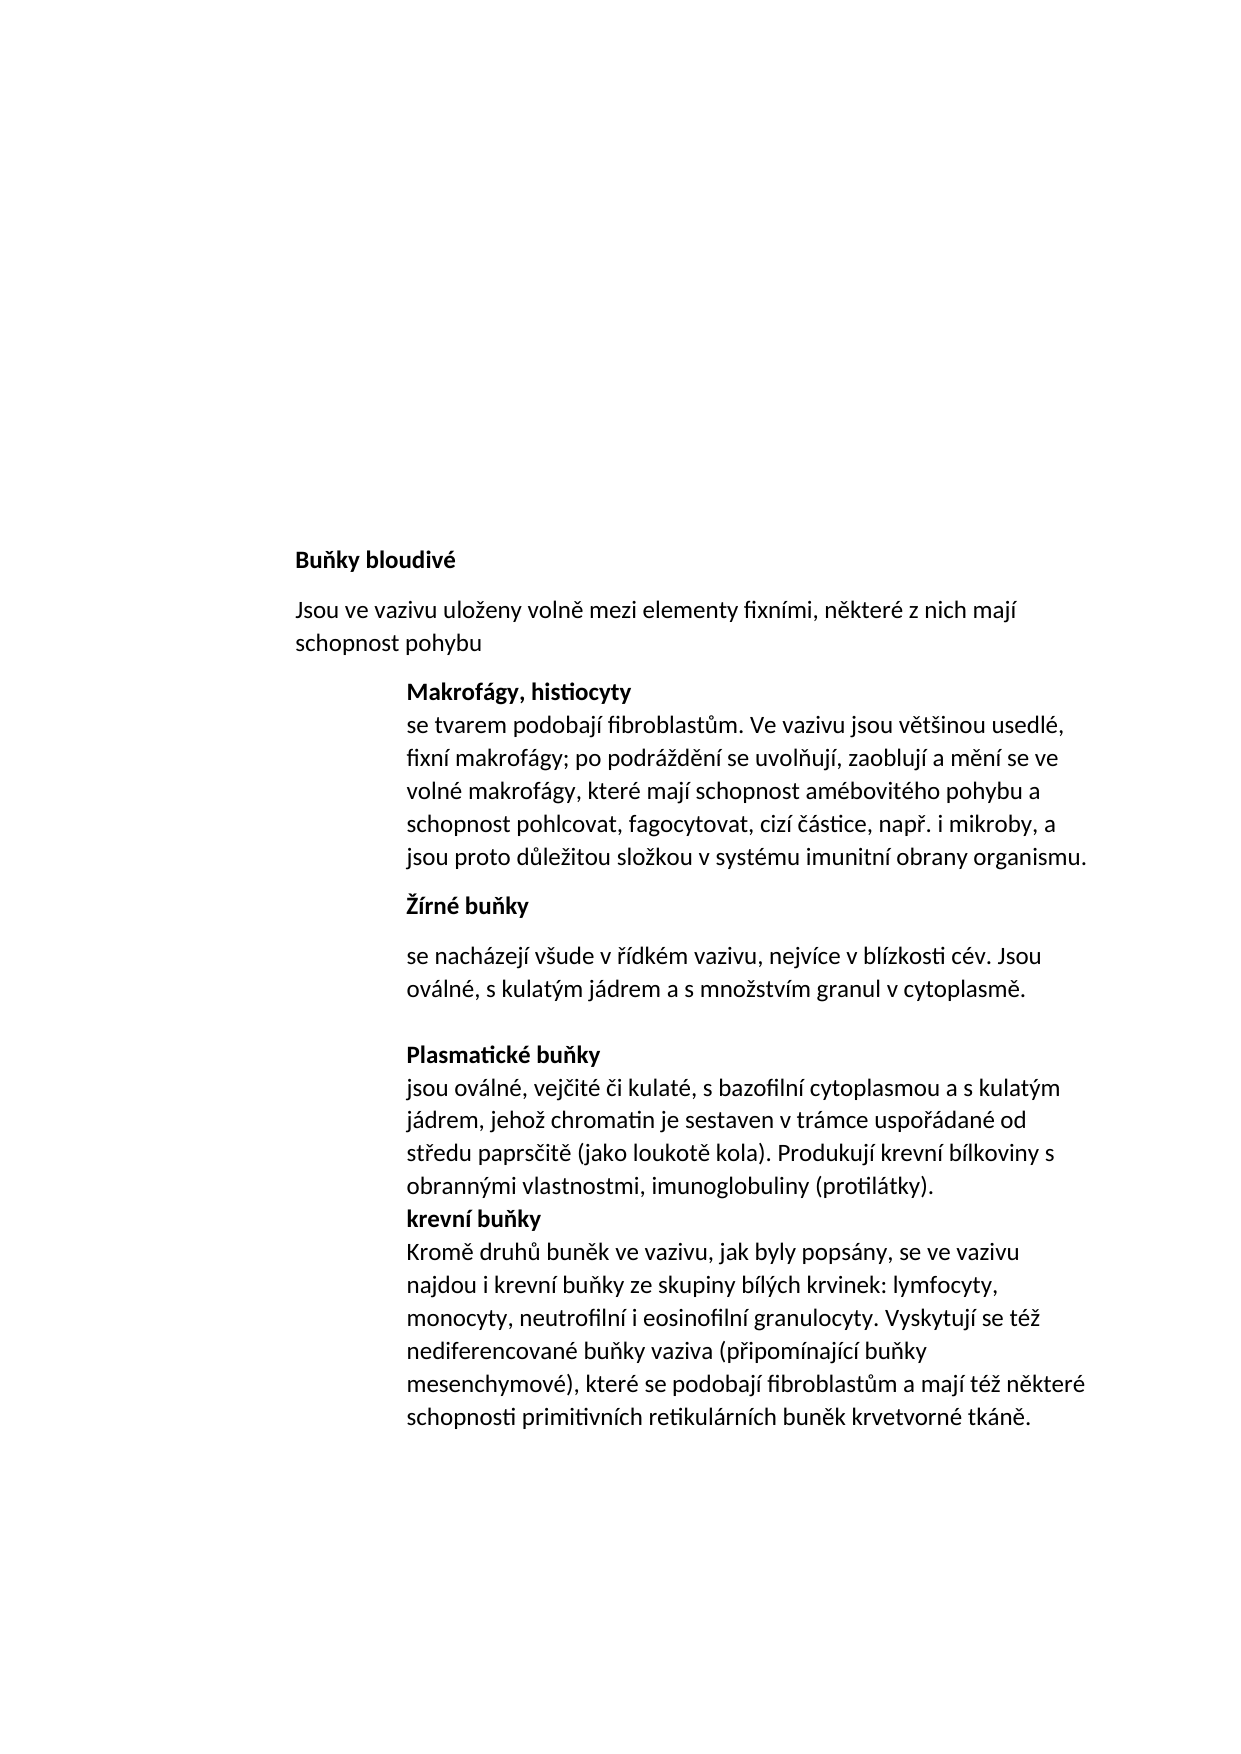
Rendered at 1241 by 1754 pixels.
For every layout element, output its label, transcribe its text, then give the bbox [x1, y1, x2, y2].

text jsou oválné, vejčité či kulaté, s bazofilní cytoplasmou a s kulatým jádrem, jehož chromatin je sestaven v trámce uspořádané od středu paprsčitě (jako loukotě kola). Produkují krevní bílkoviny s obrannými vlastnostmi, imunoglobuliny (protilátky). [406, 1072, 1093, 1201]
text Jsou ve vazivu uloženy volně mezi elementy fixními, některé z nich mají schopnost pohybu [295, 594, 1093, 657]
text Žírné buňky [333, 891, 1093, 921]
text Makrofágy, histiocyty [406, 676, 1093, 707]
text krevní buňky [406, 1203, 1093, 1234]
text se tvarem podobají fibroblastům. Ve vazivu jsou většinou usedlé, fixní makrofágy; po podráždění se uvolňují, zaoblují a mění se ve volné makrofágy, které mají schopnost amébovitého pohybu a schopnost pohlcovat, fagocytovat, cizí částice, např. i mikroby, a jsou proto důležitou složkou v systému imunitní obrany organismu. [406, 709, 1093, 871]
text Buňky bloudivé [295, 544, 1093, 575]
text Plasmatické buňky [406, 1039, 1093, 1069]
text se nacházejí všude v řídkém vazivu, nejvíce v blízkosti cév. Jsou oválné, s kulatým jádrem a s množstvím granul v cytoplasmě. [406, 940, 1093, 1003]
text Kromě druhů buněk ve vazivu, jak byly popsány, se ve vazivu najdou i krevní buňky ze skupiny bílých krvinek: lymfocyty, monocyty, neutrofilní i eosinofilní granulocyty. Vyskytují se též nediferencované buňky vaziva (připomínající buňky mesenchymové), které se podobají fibroblastům a mají též některé schopnosti primitivních retikulárních buněk krvetvorné tkáně. [406, 1236, 1093, 1431]
